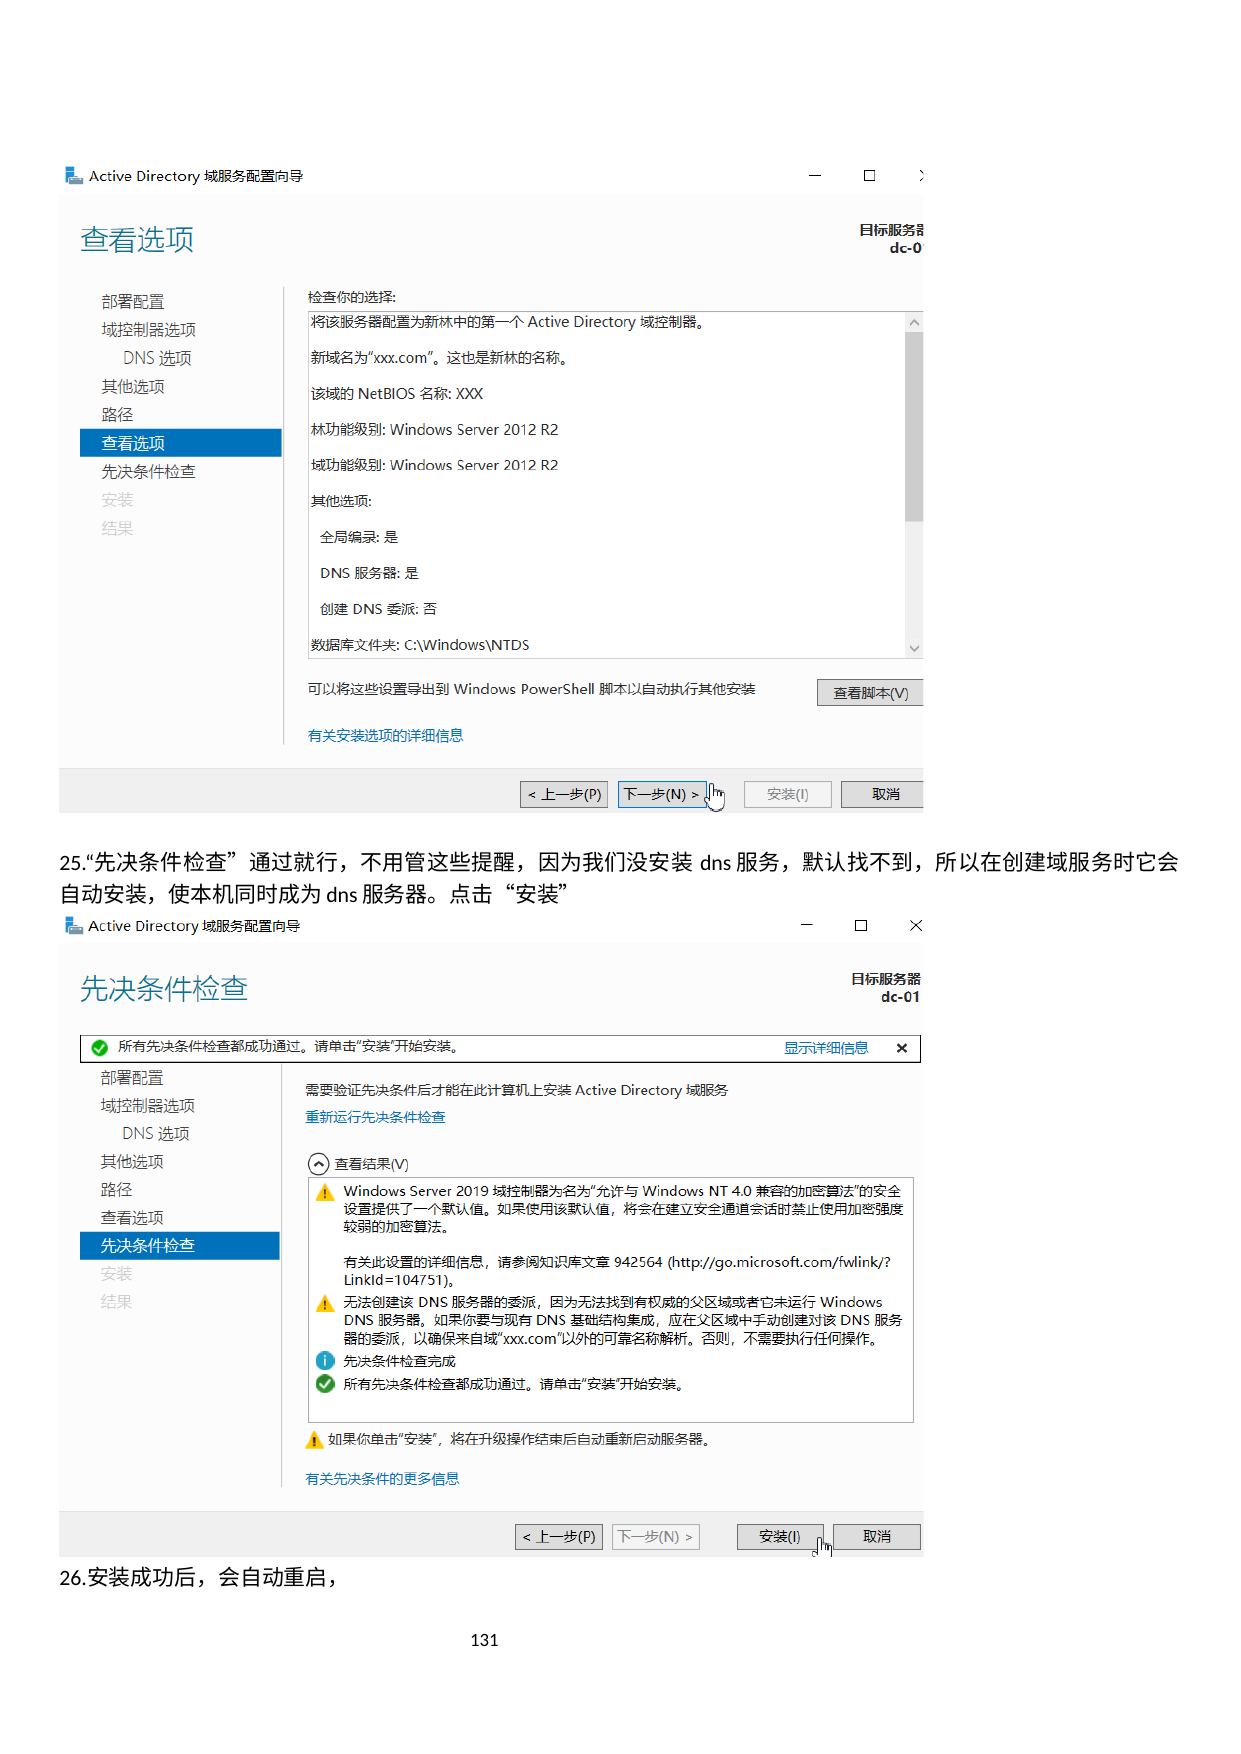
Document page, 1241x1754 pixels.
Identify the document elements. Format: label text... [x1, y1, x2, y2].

text 26.安装成功后，会自动重启， [59, 1559, 1181, 1592]
picture [59, 162, 924, 813]
text 25.“先决条件检查”通过就行，不用管这些提醒，因为我们没安装dns服务，默认找不到，所以在创建域服务时它会自动安装，使本机同时成为dns服务器。点击“安装” [59, 844, 1181, 909]
picture [59, 909, 924, 1557]
